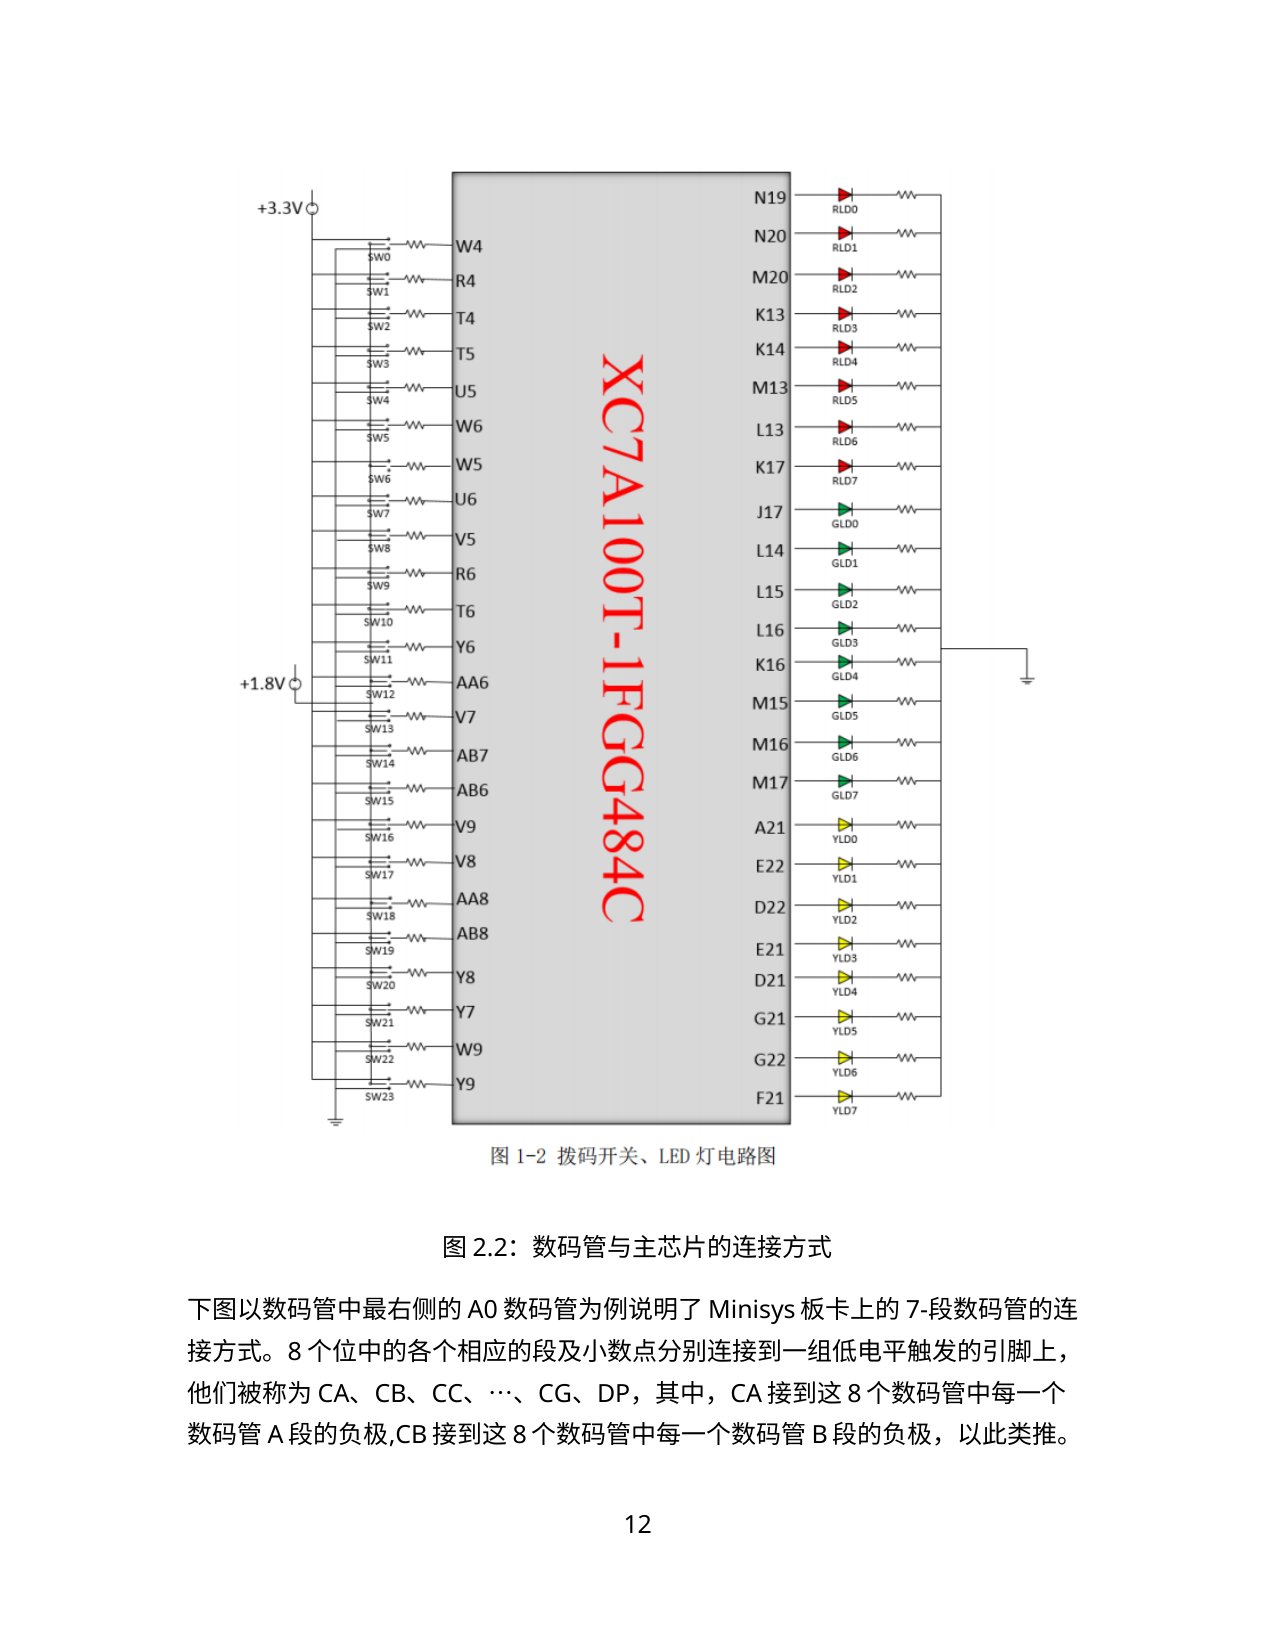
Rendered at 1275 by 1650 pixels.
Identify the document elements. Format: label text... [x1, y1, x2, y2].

text 下图以数码管中最右侧的A0数码管为例说明了Minisys板卡上的7-段数码管的连接方式。8个位中的各个相应的段及小数点分别连接到一组低电平触发的引脚上，他们被称为CA、CB、CC、…、CG、DP，其中，CA接到这8个数码管中每一个数码管A段的负极,CB接到这8个数码管中每一个数码管B段的负极，以此类推。 [187, 1290, 1087, 1451]
text 图2.2：数码管与主芯片的连接方式 [187, 1227, 1087, 1263]
picture [225, 150, 1050, 1202]
